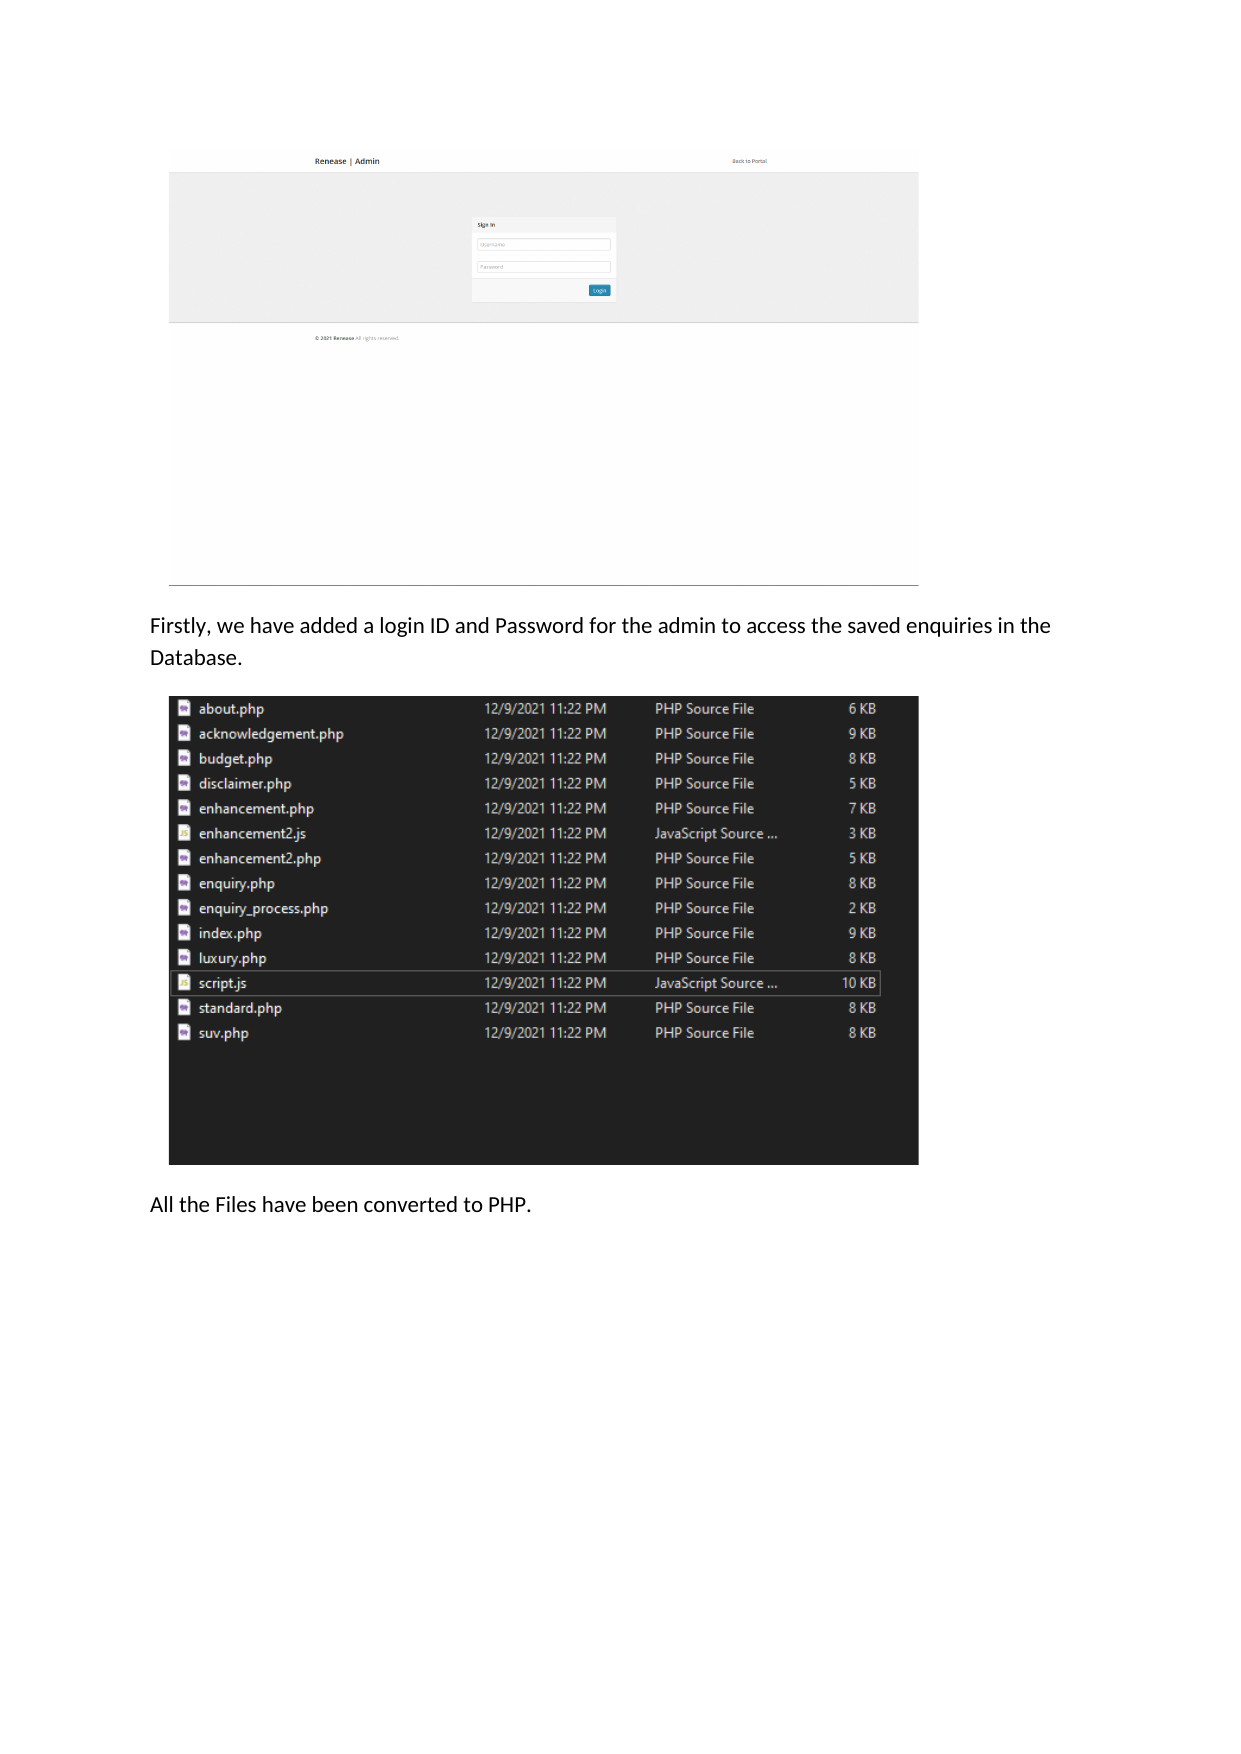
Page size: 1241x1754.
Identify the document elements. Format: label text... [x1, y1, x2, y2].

text All the Files have been converted to PHP. [150, 1190, 1090, 1218]
text Firstly, we have added a login ID and Password for the admin to access the saved enquiries in the Database. [150, 611, 1090, 671]
